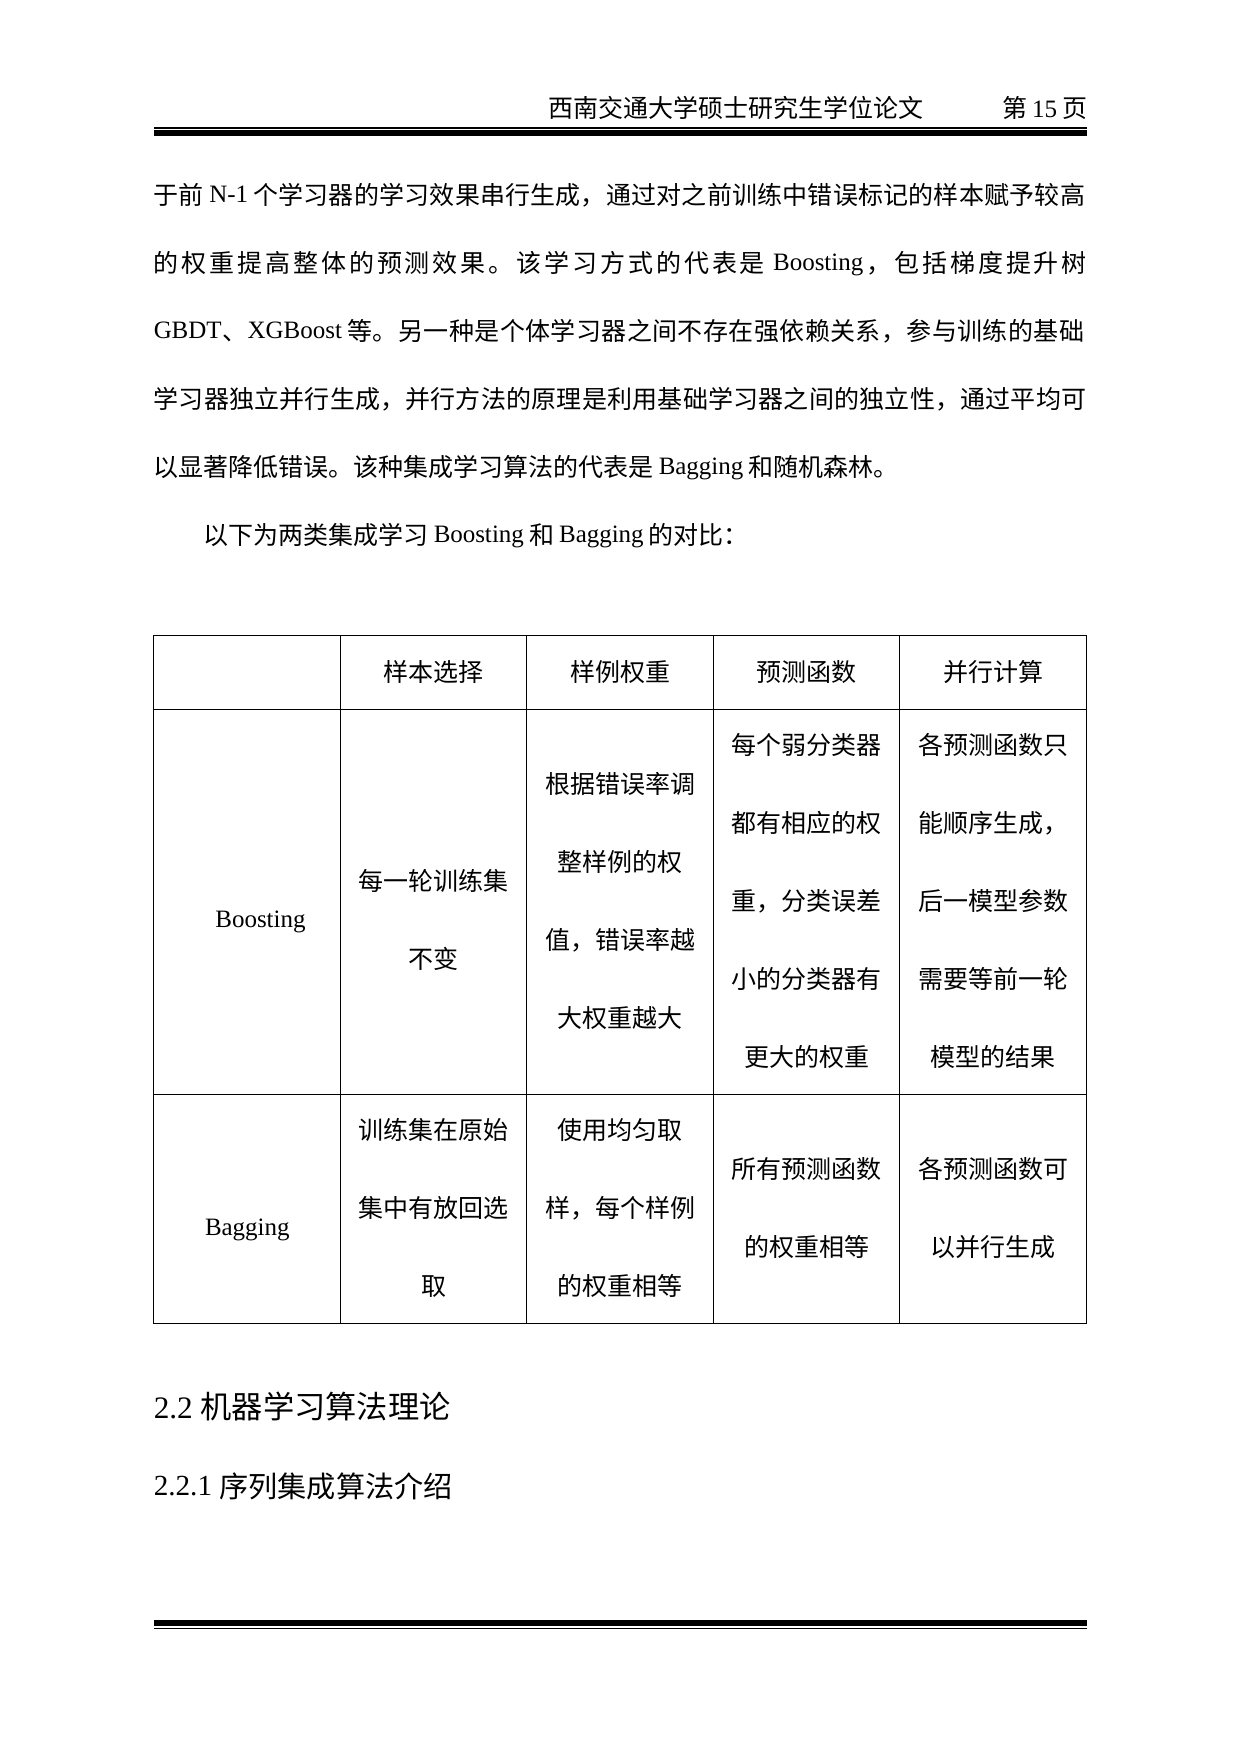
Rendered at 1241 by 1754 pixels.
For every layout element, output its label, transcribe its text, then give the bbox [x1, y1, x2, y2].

table_header 预测函数 [714, 636, 899, 708]
table_header 样例权重 [527, 636, 713, 708]
table_cell 各预测函数只能顺序生成，后一模型参数需要等前一轮模型的结果 [900, 710, 1086, 1094]
table_cell 所有预测函数的权重相等 [714, 1095, 899, 1323]
table_cell Bagging [154, 1095, 340, 1323]
table_cell 训练集在原始集中有放回选取 [341, 1095, 526, 1323]
title 2.2.1 序列集成算法介绍 [153, 1451, 1087, 1519]
table_cell 每个弱分类器都有相应的权重，分类误差小的分类器有更大的权重 [714, 710, 899, 1094]
table_cell 根据错误率调整样例的权值，错误率越大权重越大 [527, 710, 713, 1094]
table_cell Boosting [154, 710, 340, 1094]
table_cell 各预测函数可以并行生成 [900, 1095, 1086, 1323]
table_header 并行计算 [900, 636, 1086, 708]
table_header [154, 636, 340, 708]
table_cell 每一轮训练集不变 [341, 710, 526, 1094]
table_header 样本选择 [341, 636, 526, 708]
subtitle 2.2 机器学习算法理论 [153, 1371, 1087, 1438]
text 以下为两类集成学习Boosting和Bagging的对比： [153, 499, 1087, 567]
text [153, 160, 1087, 499]
table_cell 使用均匀取样，每个样例的权重相等 [527, 1095, 713, 1323]
